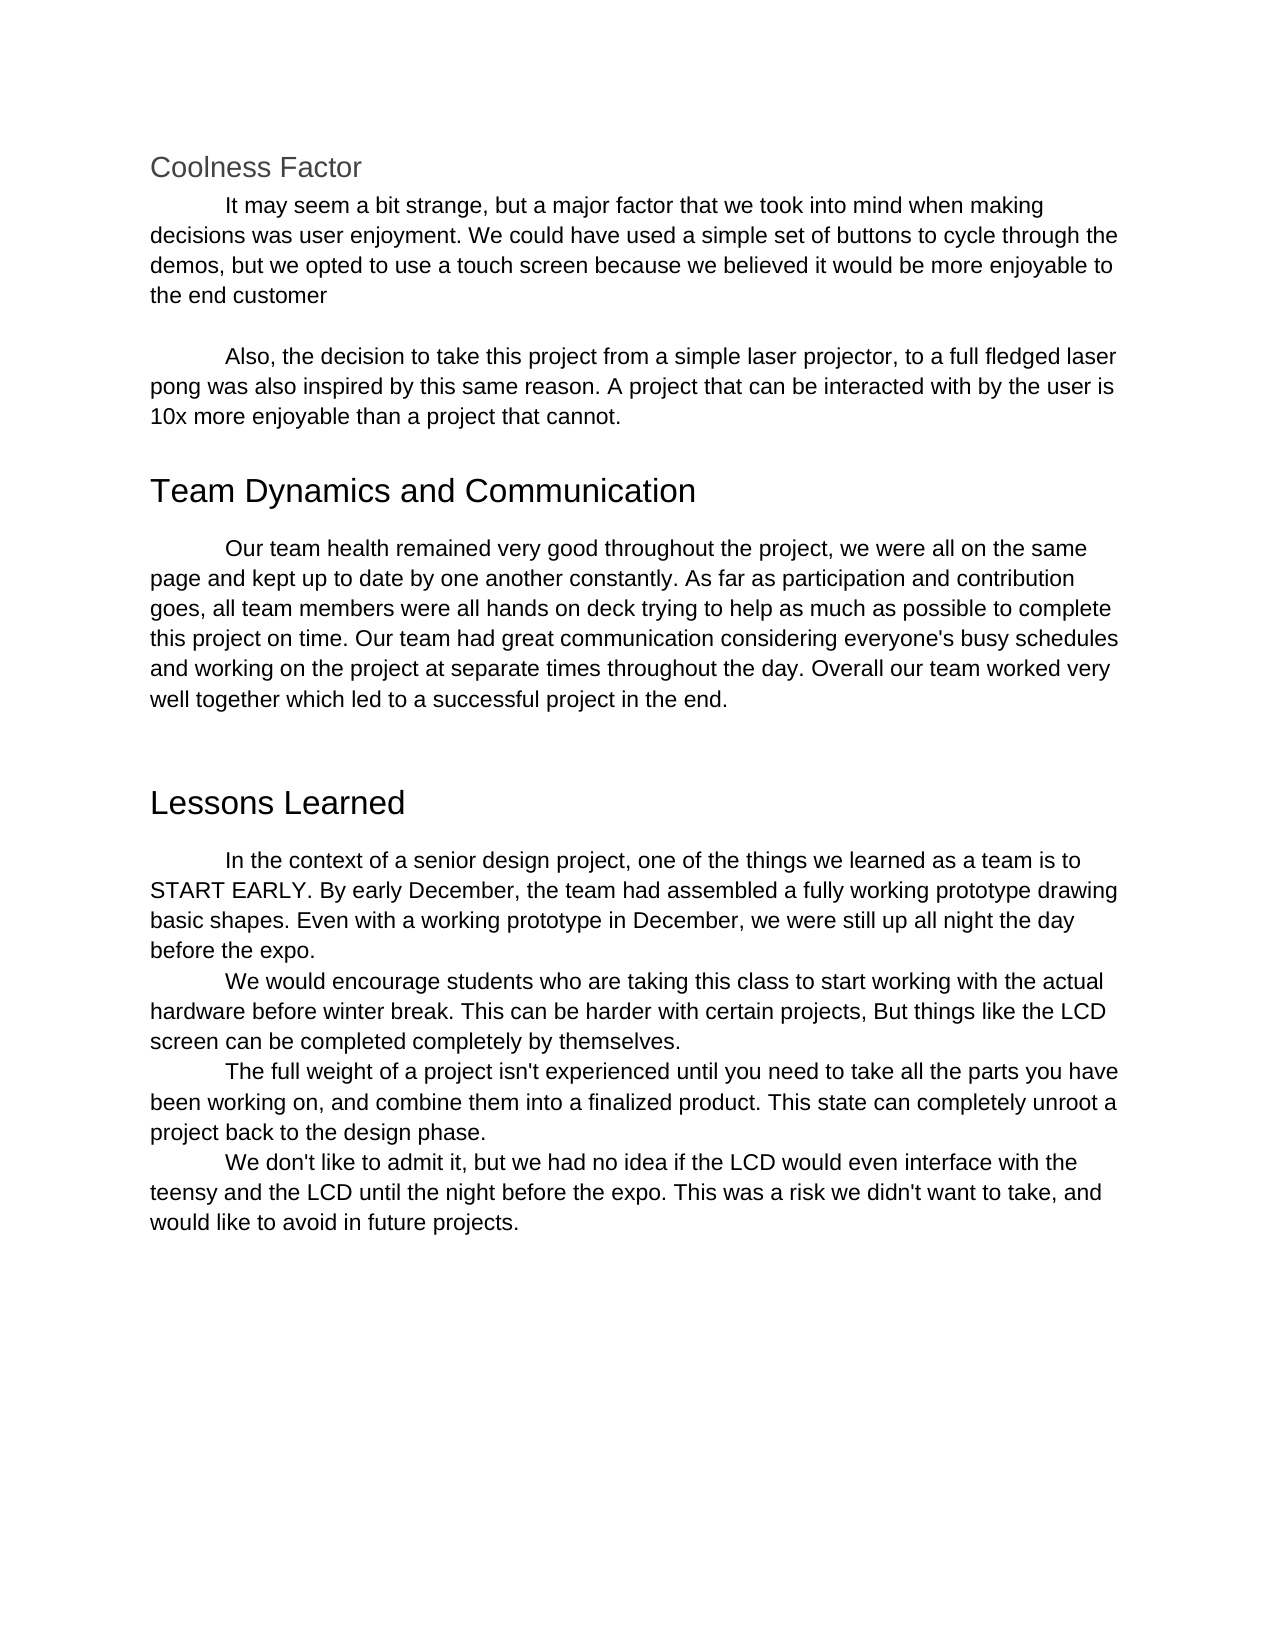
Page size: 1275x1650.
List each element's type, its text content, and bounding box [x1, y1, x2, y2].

text Our team health remained very good throughout the project, we were all on the same page and kept up to date by one another constantly. As far as participation and contribution goes, all team members were all hands on deck trying to help as much as possible to complete this project on time. Our team had great communication considering everyone's busy schedules and working on the project at separate times throughout the day. Overall our team worked very well together which led to a successful project in the end. [150, 534, 1125, 712]
text We would encourage students who are taking this class to start working with the actual hardware before winter break. This can be harder with certain projects, But things like the LCD screen can be completed completely by themselves. [150, 968, 1125, 1054]
text In the context of a senior design project, one of the things we learned as a team is to START EARLY. By early December, the team had assembled a fully working prototype drawing basic shapes. Even with a working prototype in December, we were still up all night the day before the expo. [150, 847, 1125, 964]
text Also, the decision to take this project from a simple laser projector, to a full fledged laser pong was also inspired by this same reason. A project that can be interacted with by the user is 10x more enjoyable than a project that cannot. [150, 343, 1125, 430]
subtitle Coolness Factor [150, 150, 1125, 183]
text We don't like to admit it, but we had no idea if the LCD would even interface with the teensy and the LCD until the night before the expo. This was a risk we didn't want to take, and would like to avoid in future projects. [150, 1149, 1125, 1236]
subtitle Lessons Learned [150, 783, 1125, 822]
subtitle Team Dynamics and Communication [150, 471, 1125, 509]
text The full weight of a project isn't experienced until you need to take all the parts you have been working on, and combine them into a finalized product. This state can completely unroot a project back to the design phase. [150, 1058, 1125, 1145]
text It may seem a bit strange, but a major factor that we took into mind when making decisions was user enjoyment. We could have used a simple set of buttons to cycle through the demos, but we opted to use a touch screen because we believed it would be more enjoyable to the end customer [150, 192, 1125, 309]
